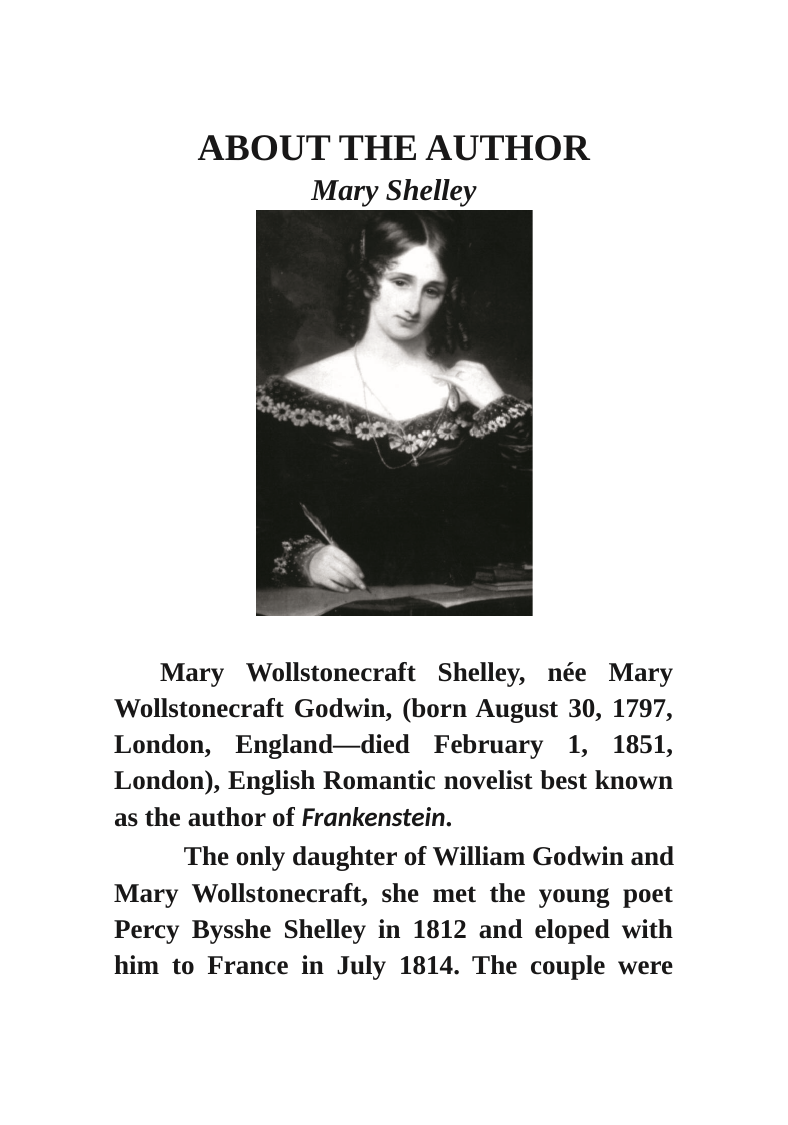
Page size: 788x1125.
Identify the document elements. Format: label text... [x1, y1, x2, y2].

text Mary Wollstonecraft Shelley, née Mary Wollstonecraft Godwin, (born August 30, 1797, London, England—died February 1, 1851, London), English Romantic novelist best known as the author of Frankenstein. [114, 656, 673, 833]
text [114, 877, 673, 980]
subtitle ABOUT THE AUTHOR [115, 125, 672, 168]
text The only daughter of William Godwin and [112, 840, 674, 871]
picture [255, 210, 533, 616]
text Mary Shelley [112, 173, 675, 207]
